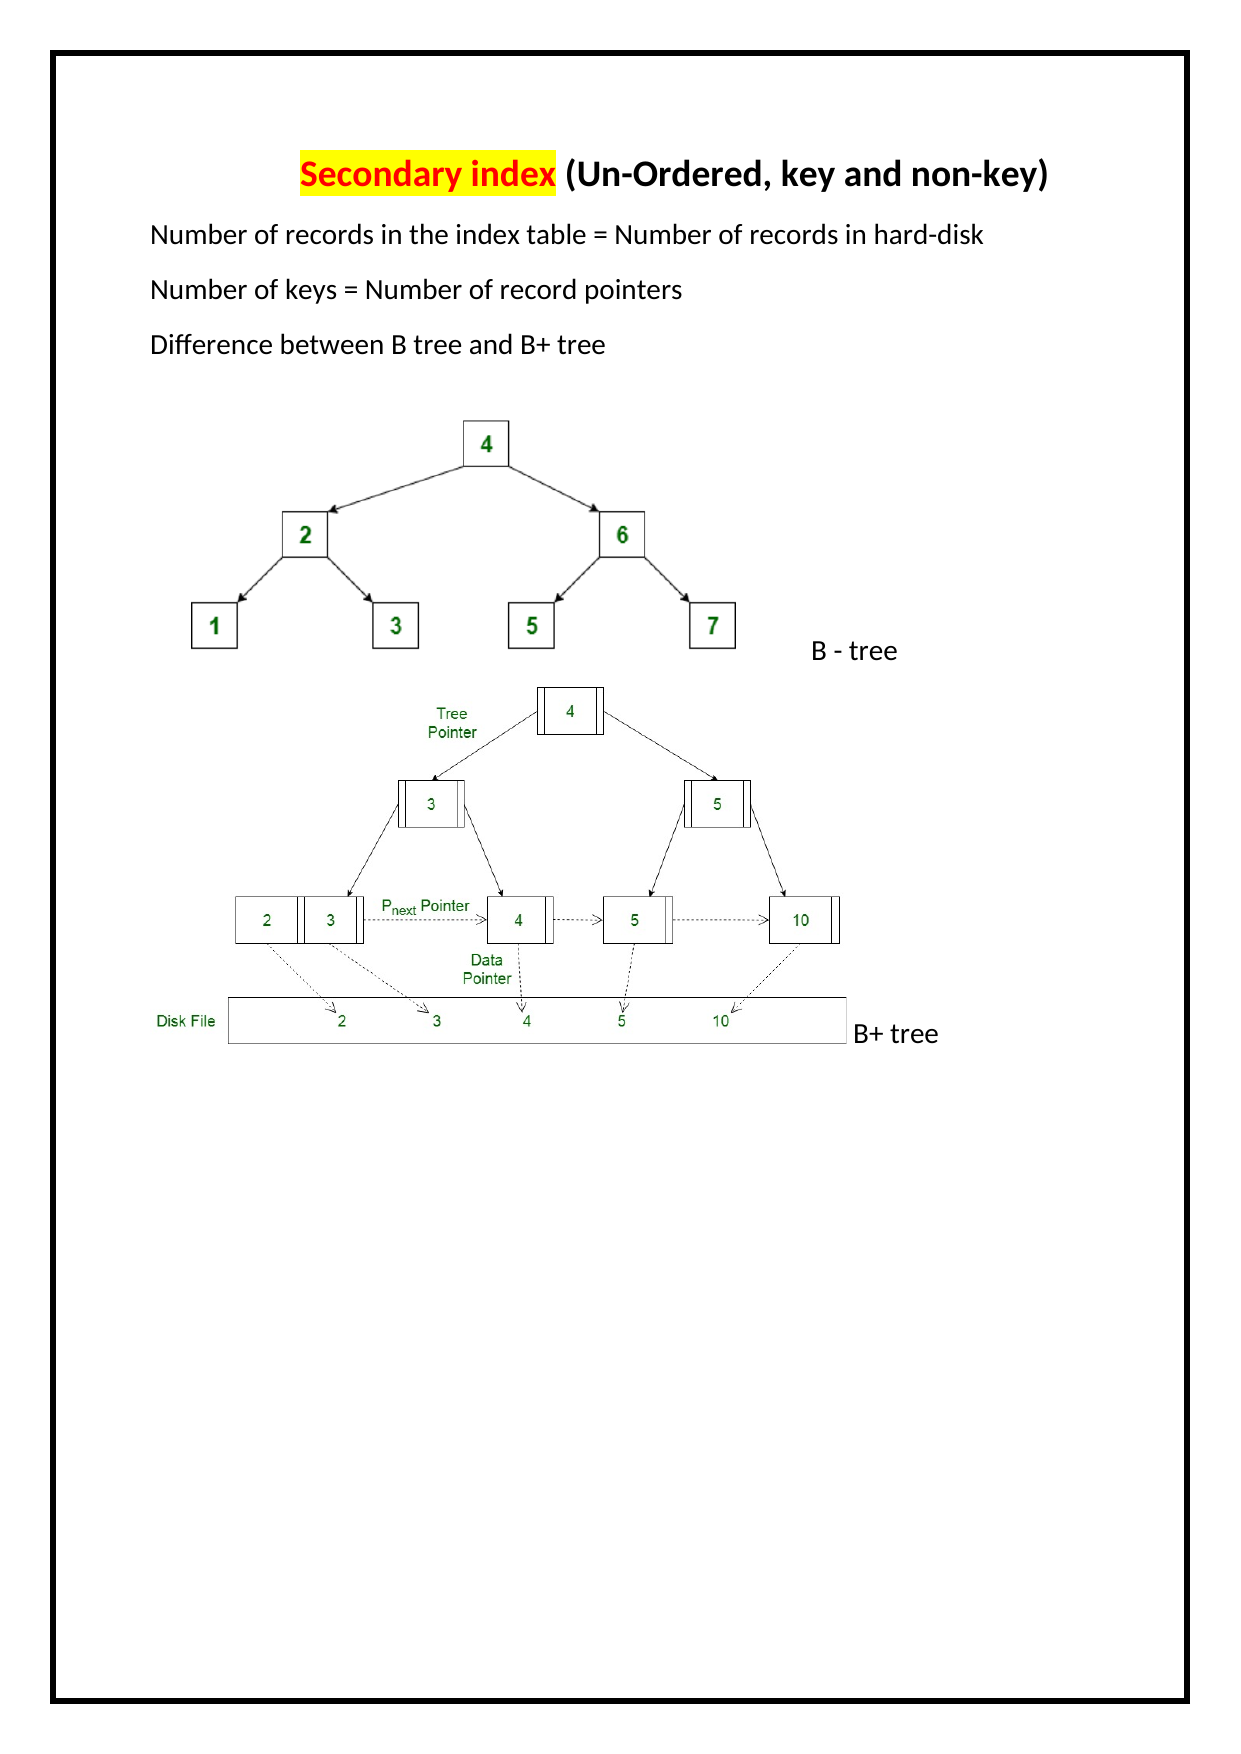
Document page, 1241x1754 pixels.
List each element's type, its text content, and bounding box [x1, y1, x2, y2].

text Number of records in the index table = Number of records in hard-disk [150, 216, 1090, 252]
text Difference between B tree and B+ tree [150, 326, 1090, 362]
text Secondary index (Un-Ordered, key and non-key) [556, 150, 1090, 196]
picture [150, 687, 847, 1044]
picture [150, 381, 811, 661]
text Number of keys = Number of record pointers [150, 271, 1090, 307]
